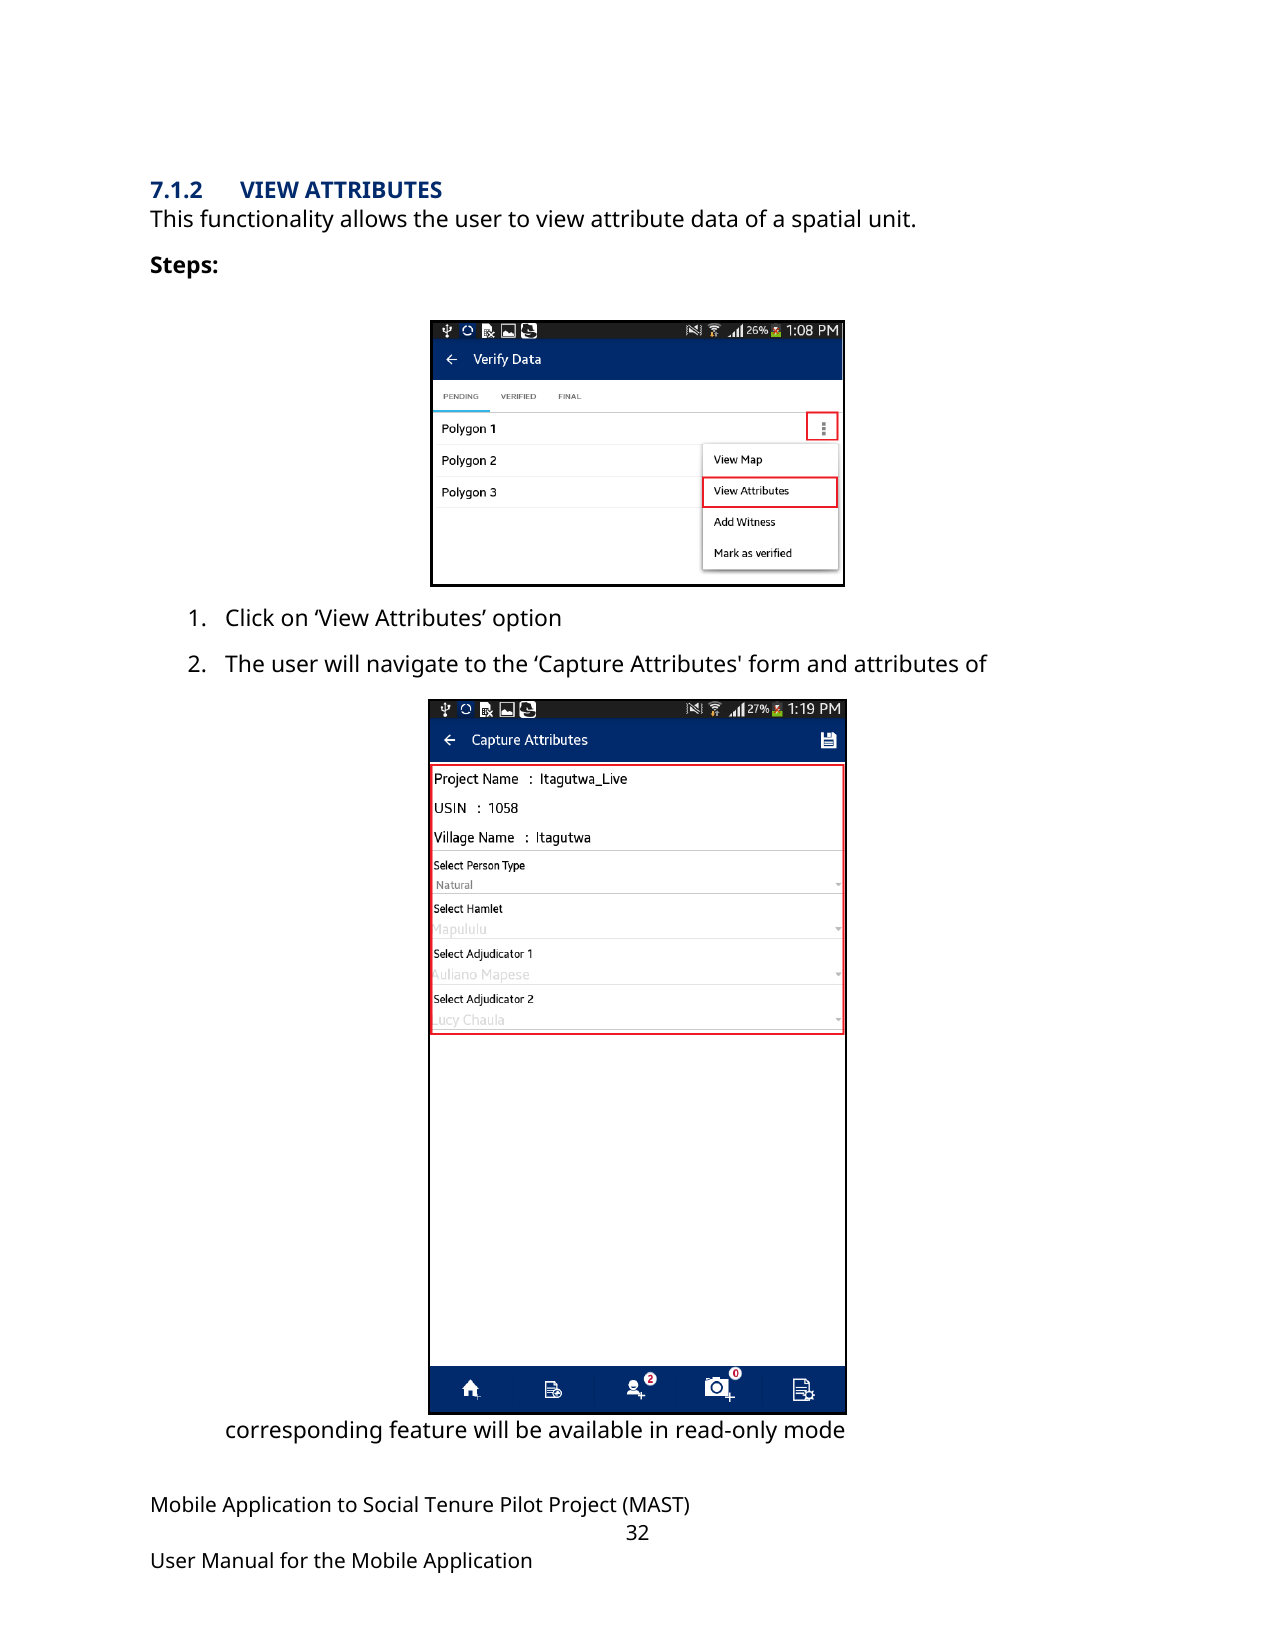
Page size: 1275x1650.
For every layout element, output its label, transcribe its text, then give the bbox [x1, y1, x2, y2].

text This functionality allows the user to view attribute data of a spatial unit. [150, 204, 1125, 233]
picture [433, 323, 843, 584]
text Steps: [150, 250, 1125, 279]
subtitle View Attributes [202, 175, 1125, 204]
picture [430, 701, 845, 1412]
